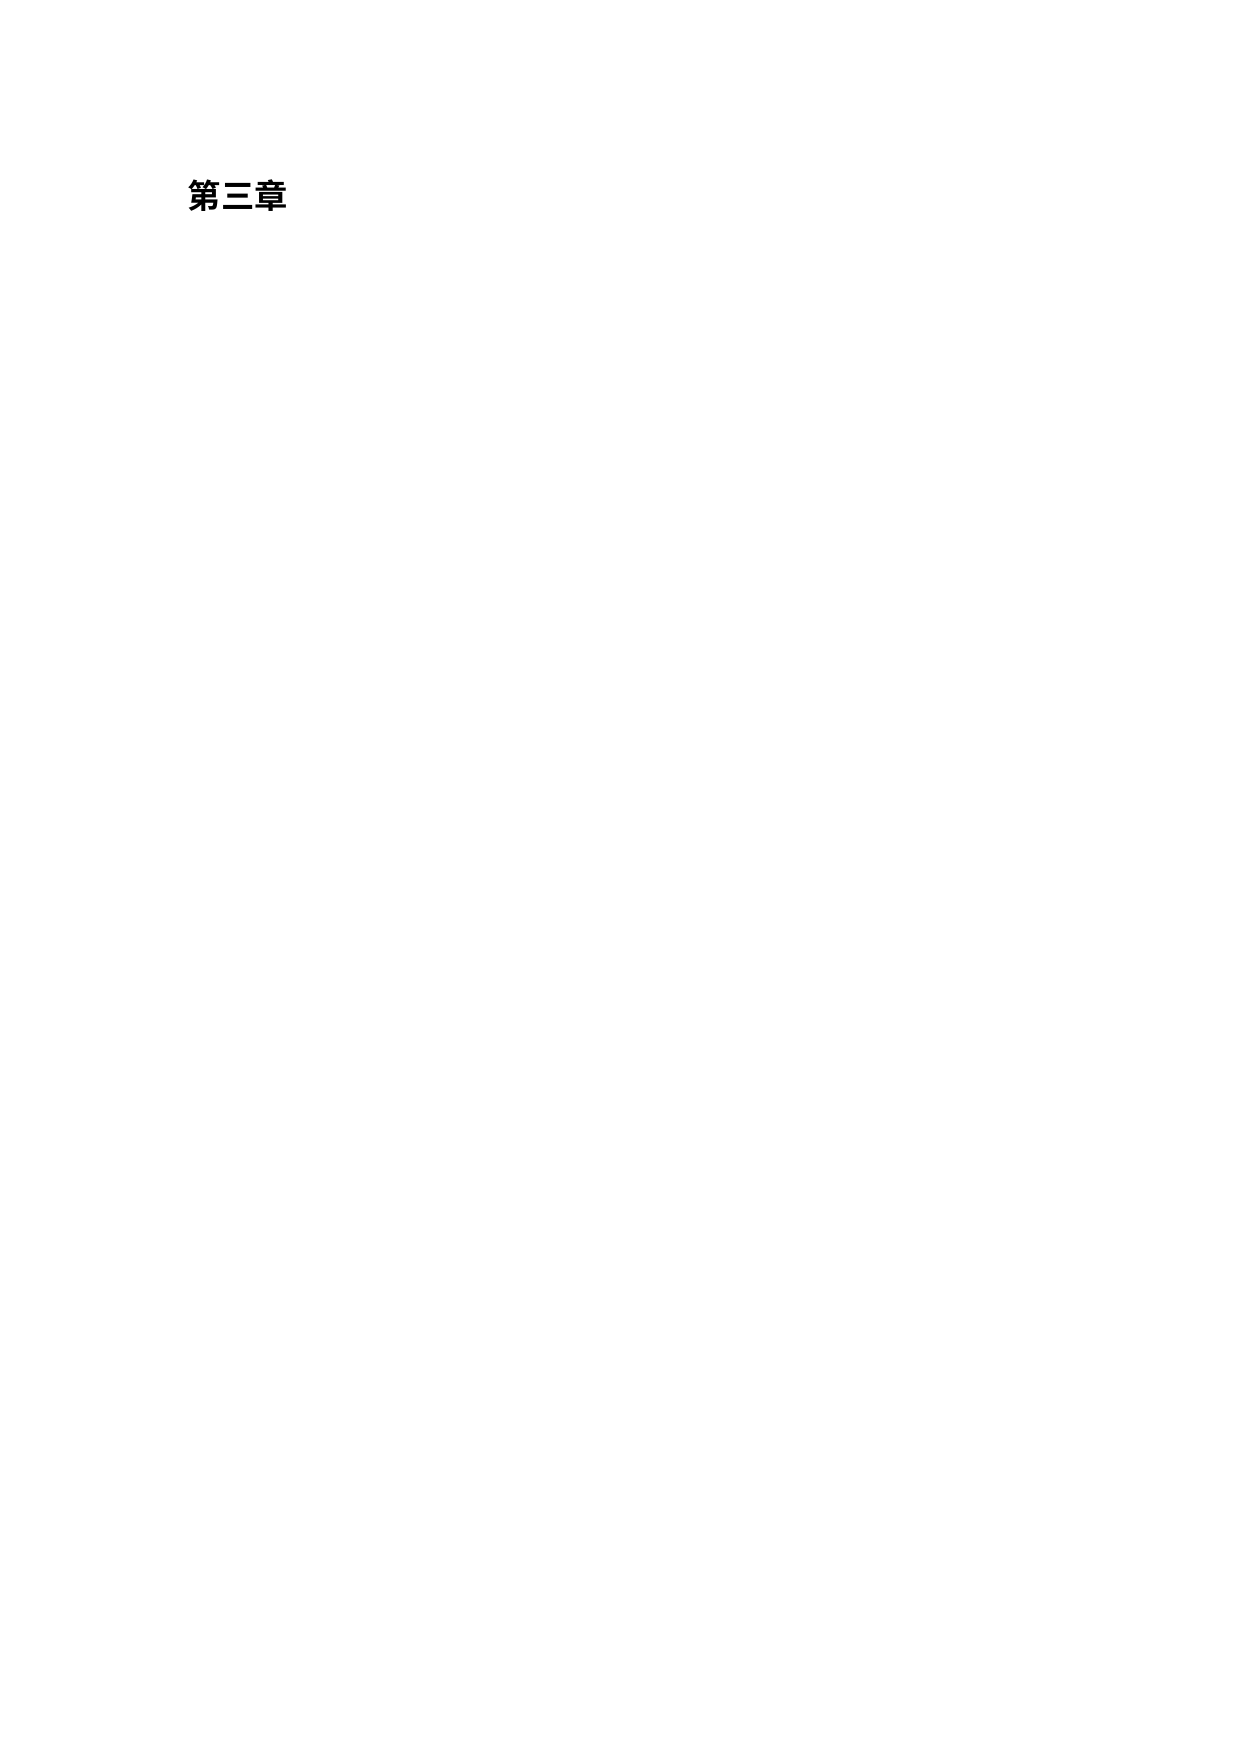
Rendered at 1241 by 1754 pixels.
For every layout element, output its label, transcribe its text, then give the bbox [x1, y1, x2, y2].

subtitle 第三章 [187, 162, 1053, 227]
